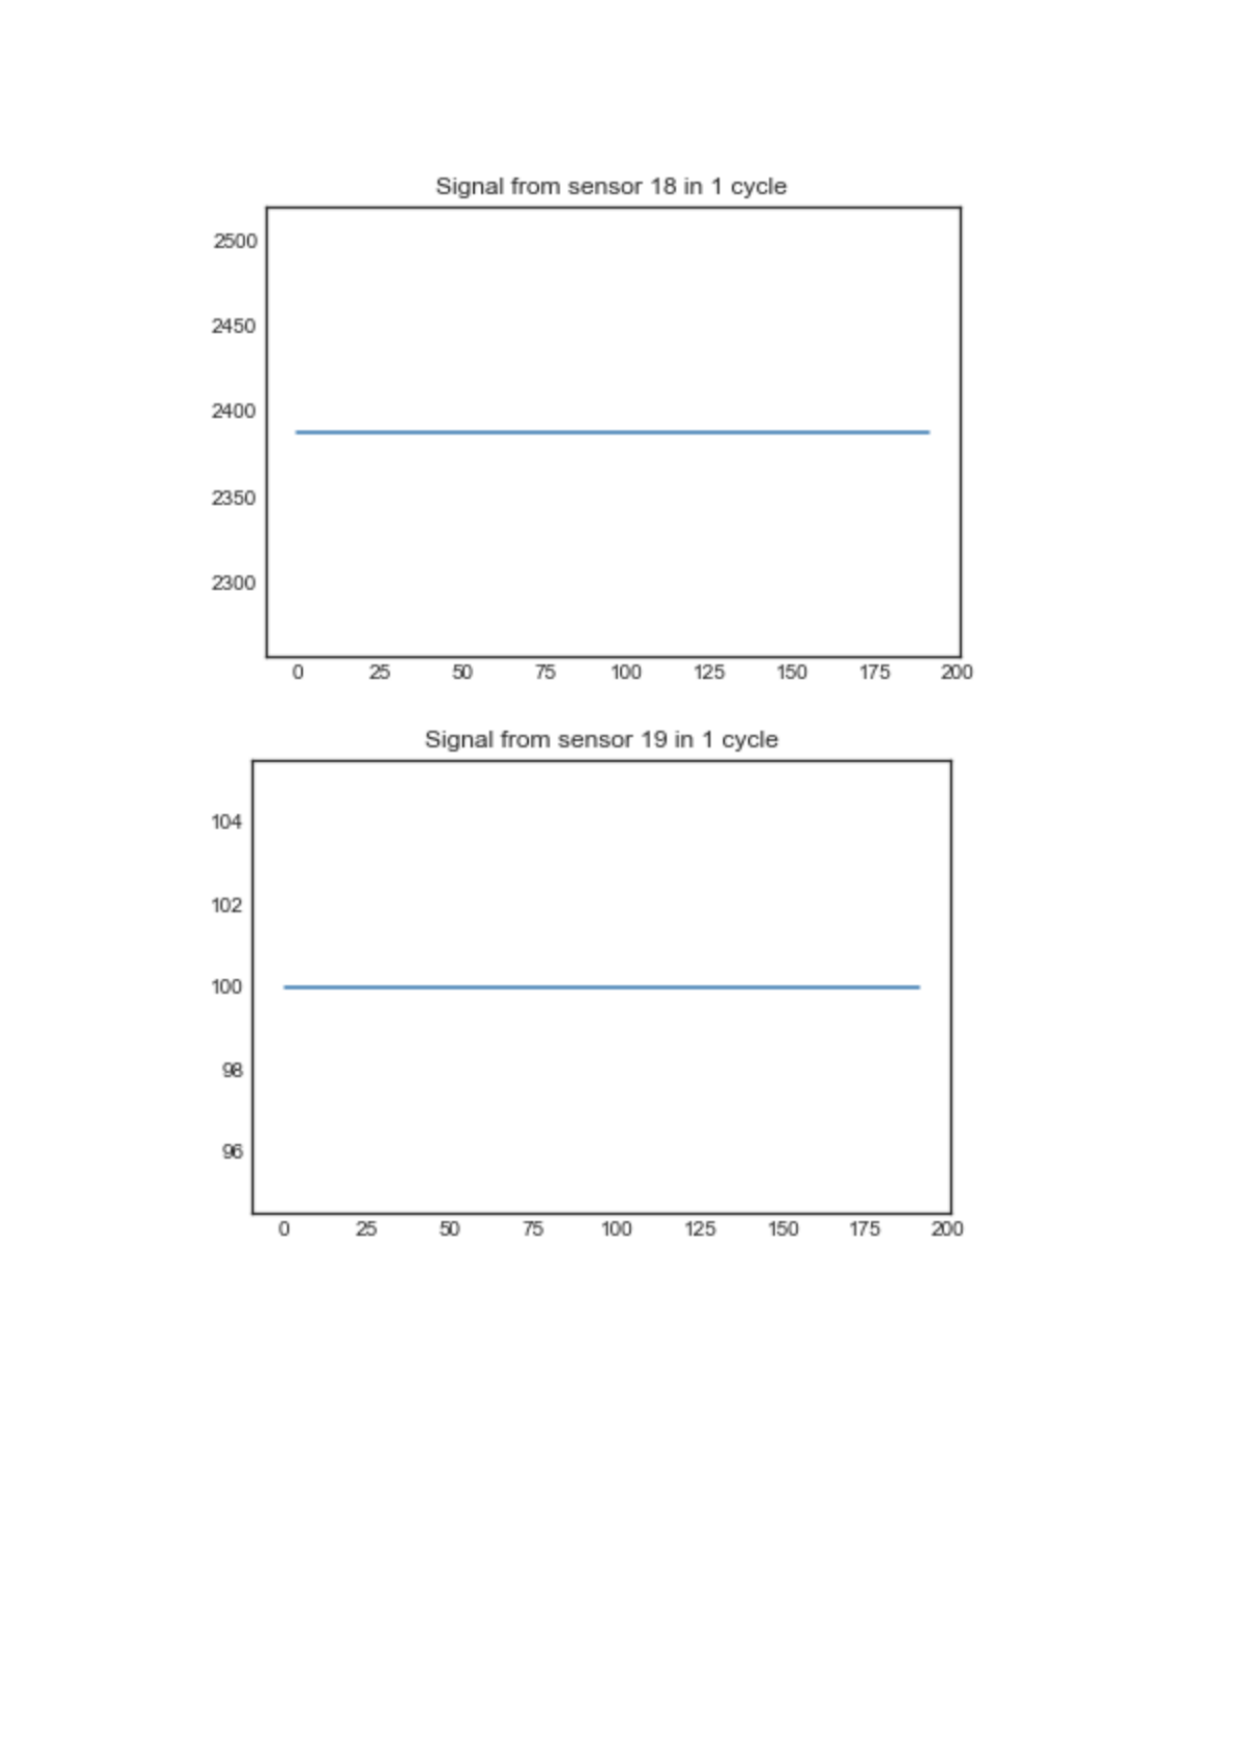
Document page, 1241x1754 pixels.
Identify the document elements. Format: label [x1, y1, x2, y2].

picture [187, 162, 1053, 708]
picture [187, 714, 1042, 1265]
